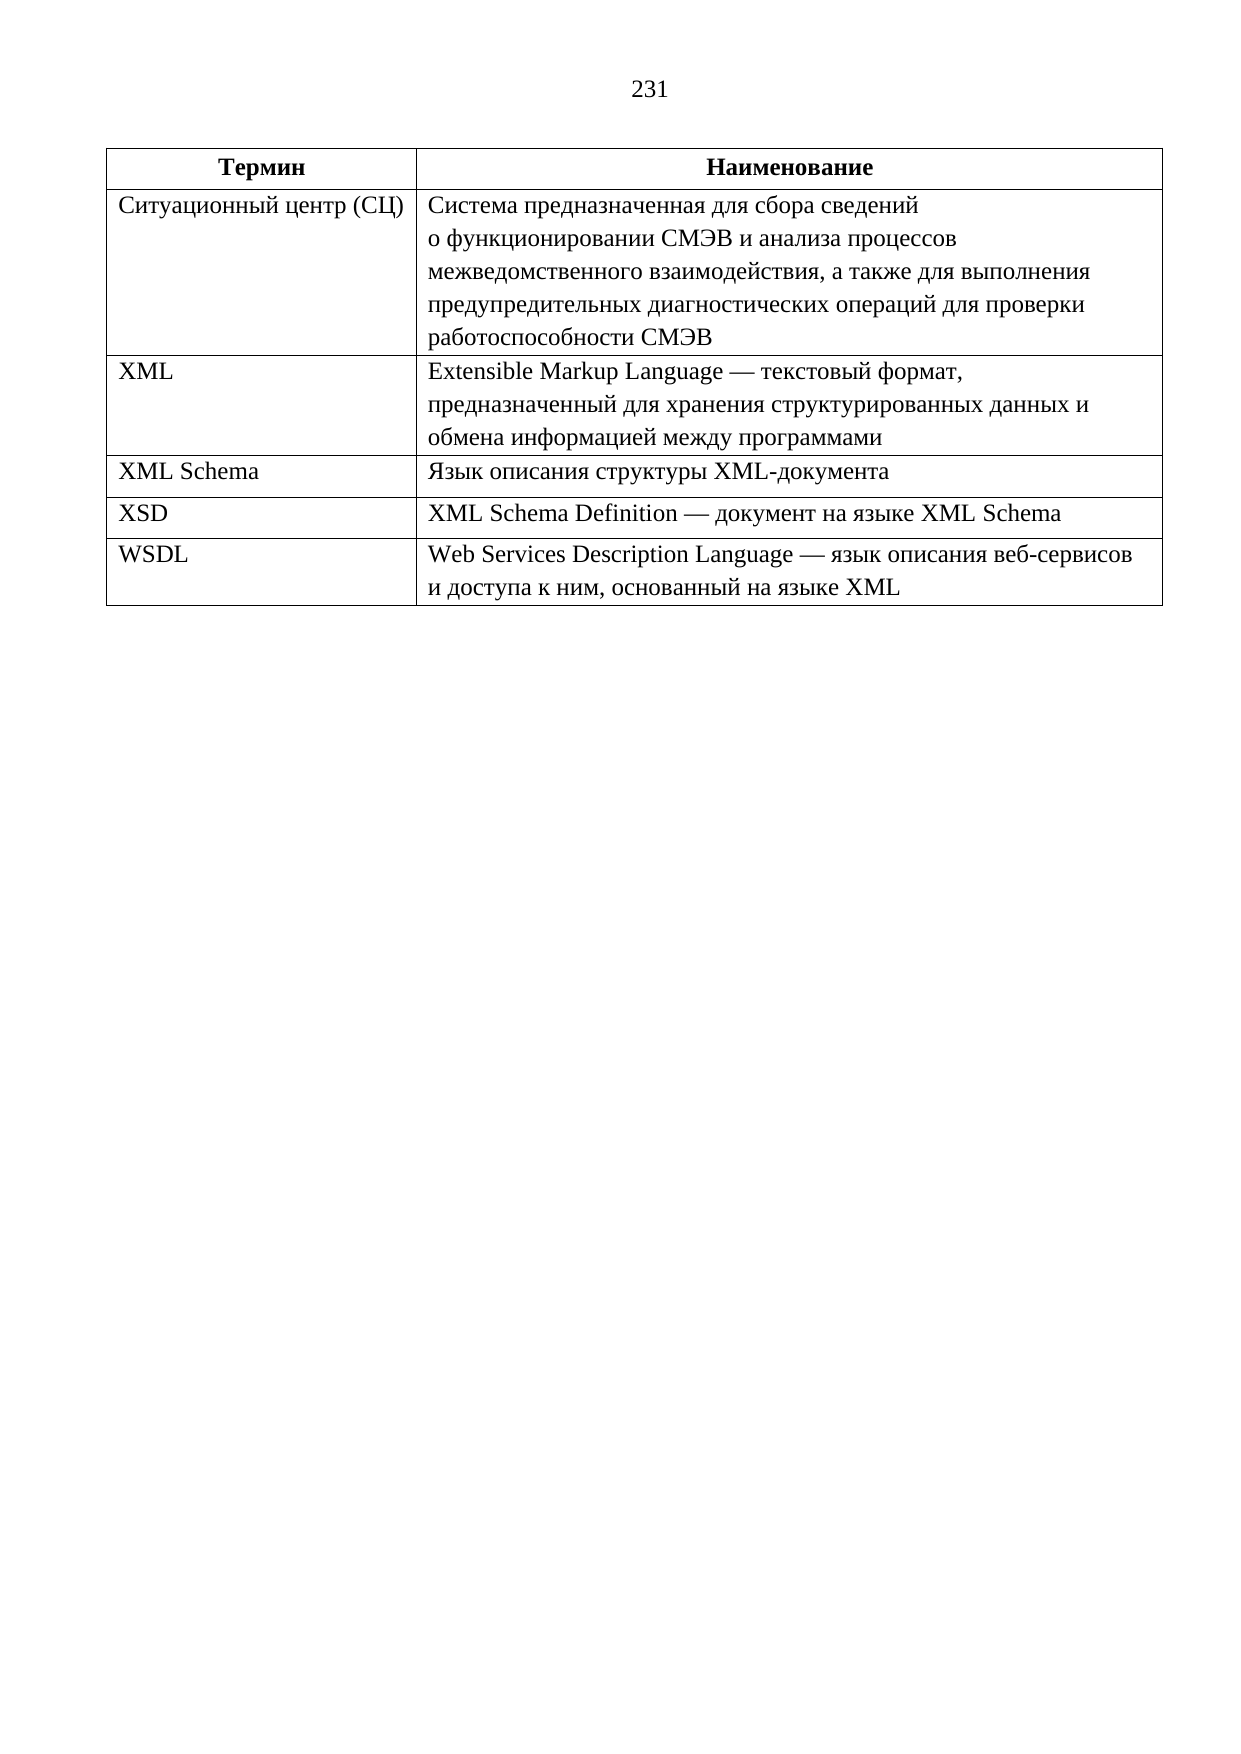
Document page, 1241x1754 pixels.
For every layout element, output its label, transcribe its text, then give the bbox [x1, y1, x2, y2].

table_cell XSD [107, 498, 416, 538]
table_cell WSDL [107, 539, 416, 605]
table_cell Web Services Description Language — язык описания веб-сервисов и доступа к ним, основанный на языке XML [417, 539, 1162, 605]
table_cell Система предназначенная для сбора сведений о функционировании СМЭВ и анализа процессов межведомственного взаимодействия, а также для выполнения предупредительных диагностических операций для проверки работоспособности СМЭВ [417, 190, 1162, 355]
table_cell XML Schema Definition — документ на языке XML Schema [417, 498, 1162, 538]
table_header Термин [107, 149, 416, 189]
table_cell Extensible Markup Language — текстовый формат, предназначенный для хранения структурированных данных и обмена информацией между программами [417, 356, 1162, 455]
table_cell XML [107, 356, 416, 455]
table_cell Язык описания структуры XML-документа [417, 456, 1162, 497]
table_cell XML Schema [107, 456, 416, 497]
table_header Наименование [417, 149, 1162, 189]
table_cell Ситуационный центр (СЦ) [107, 190, 416, 355]
